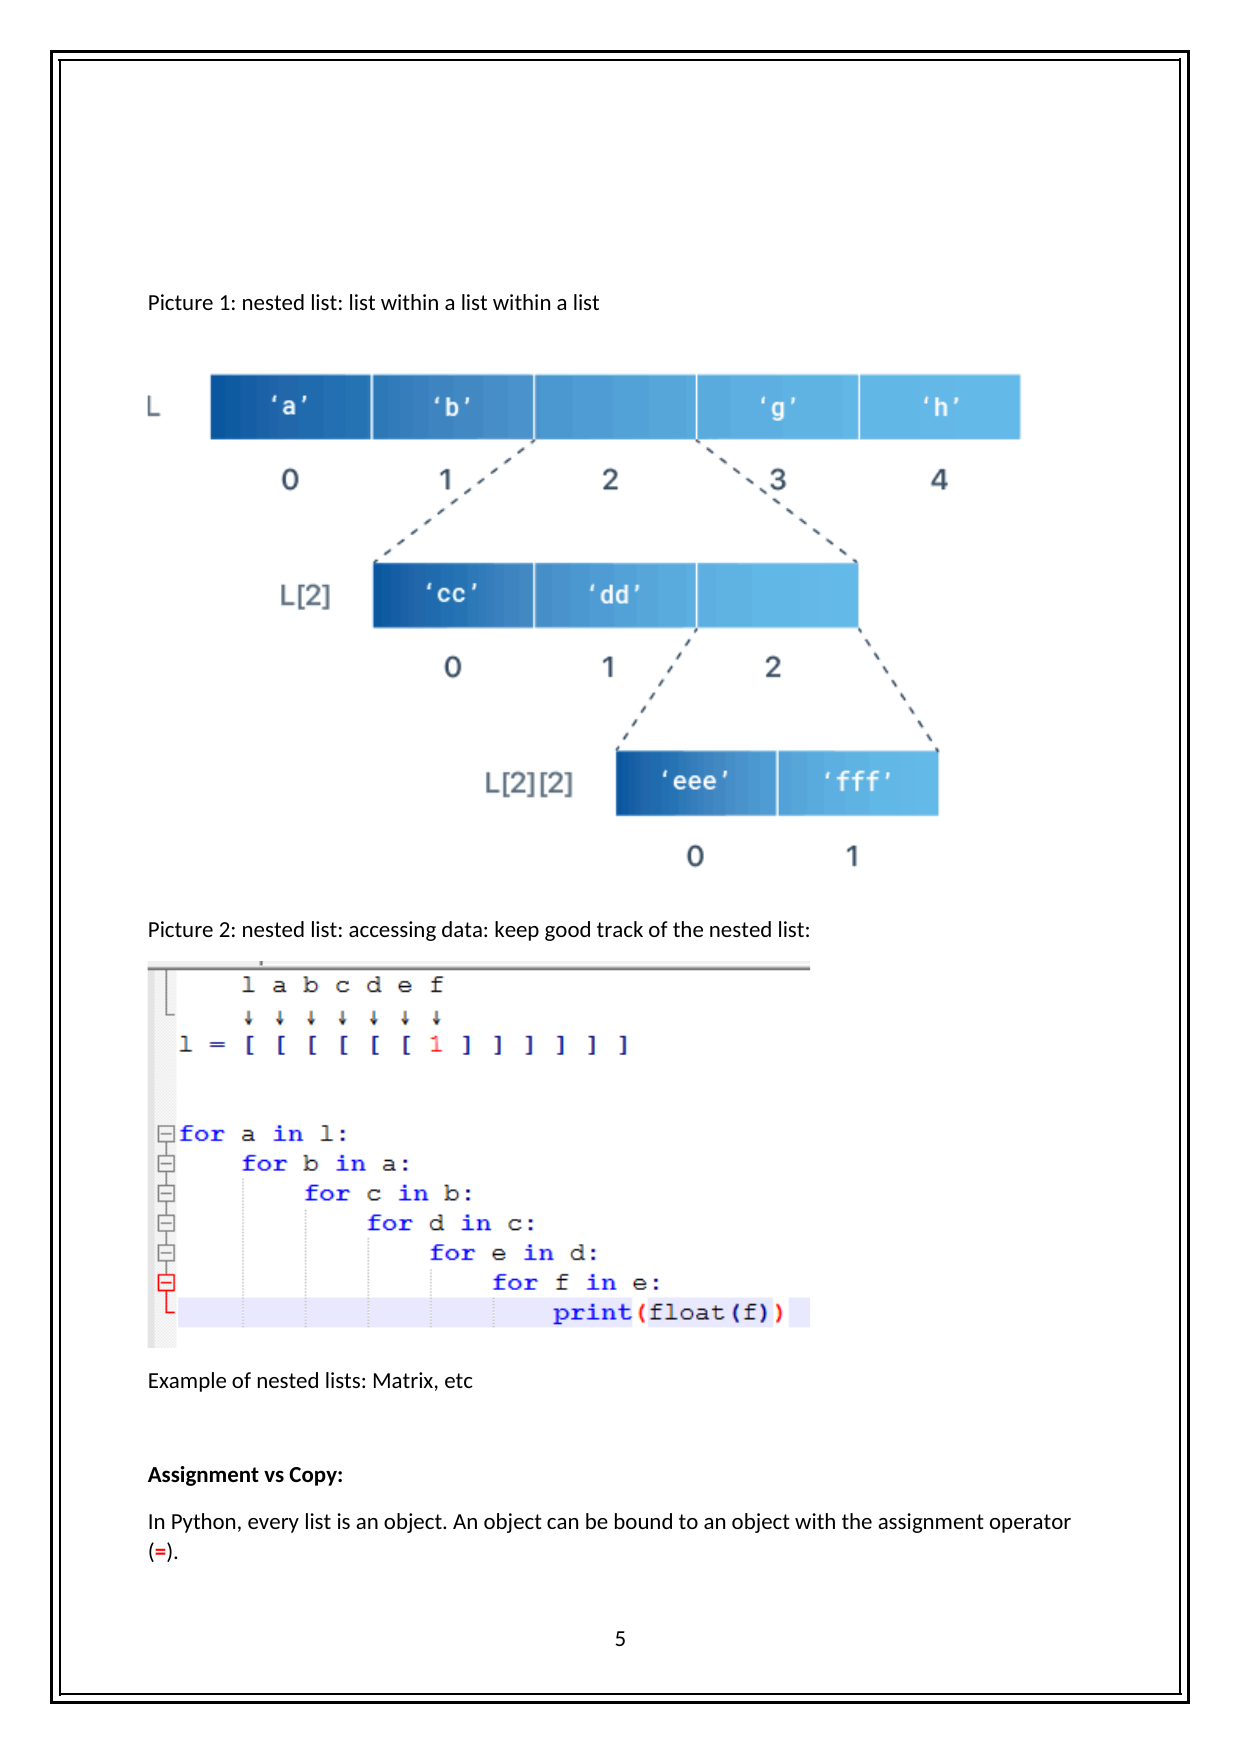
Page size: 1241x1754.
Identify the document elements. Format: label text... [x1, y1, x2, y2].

text Example of nested lists: Matrix, etc [148, 1366, 1093, 1394]
picture [147, 961, 810, 1348]
text Picture 2: nested list: accessing data: keep good track of the nested list: [148, 915, 1093, 943]
picture [147, 335, 1023, 896]
text In Python, every list is an object. An object can be bound to an object with the assignment operator (=). [148, 1507, 1093, 1565]
text Assignment vs Copy: [148, 1460, 1093, 1488]
text Picture 1: nested list: list within a list within a list [148, 288, 1093, 316]
